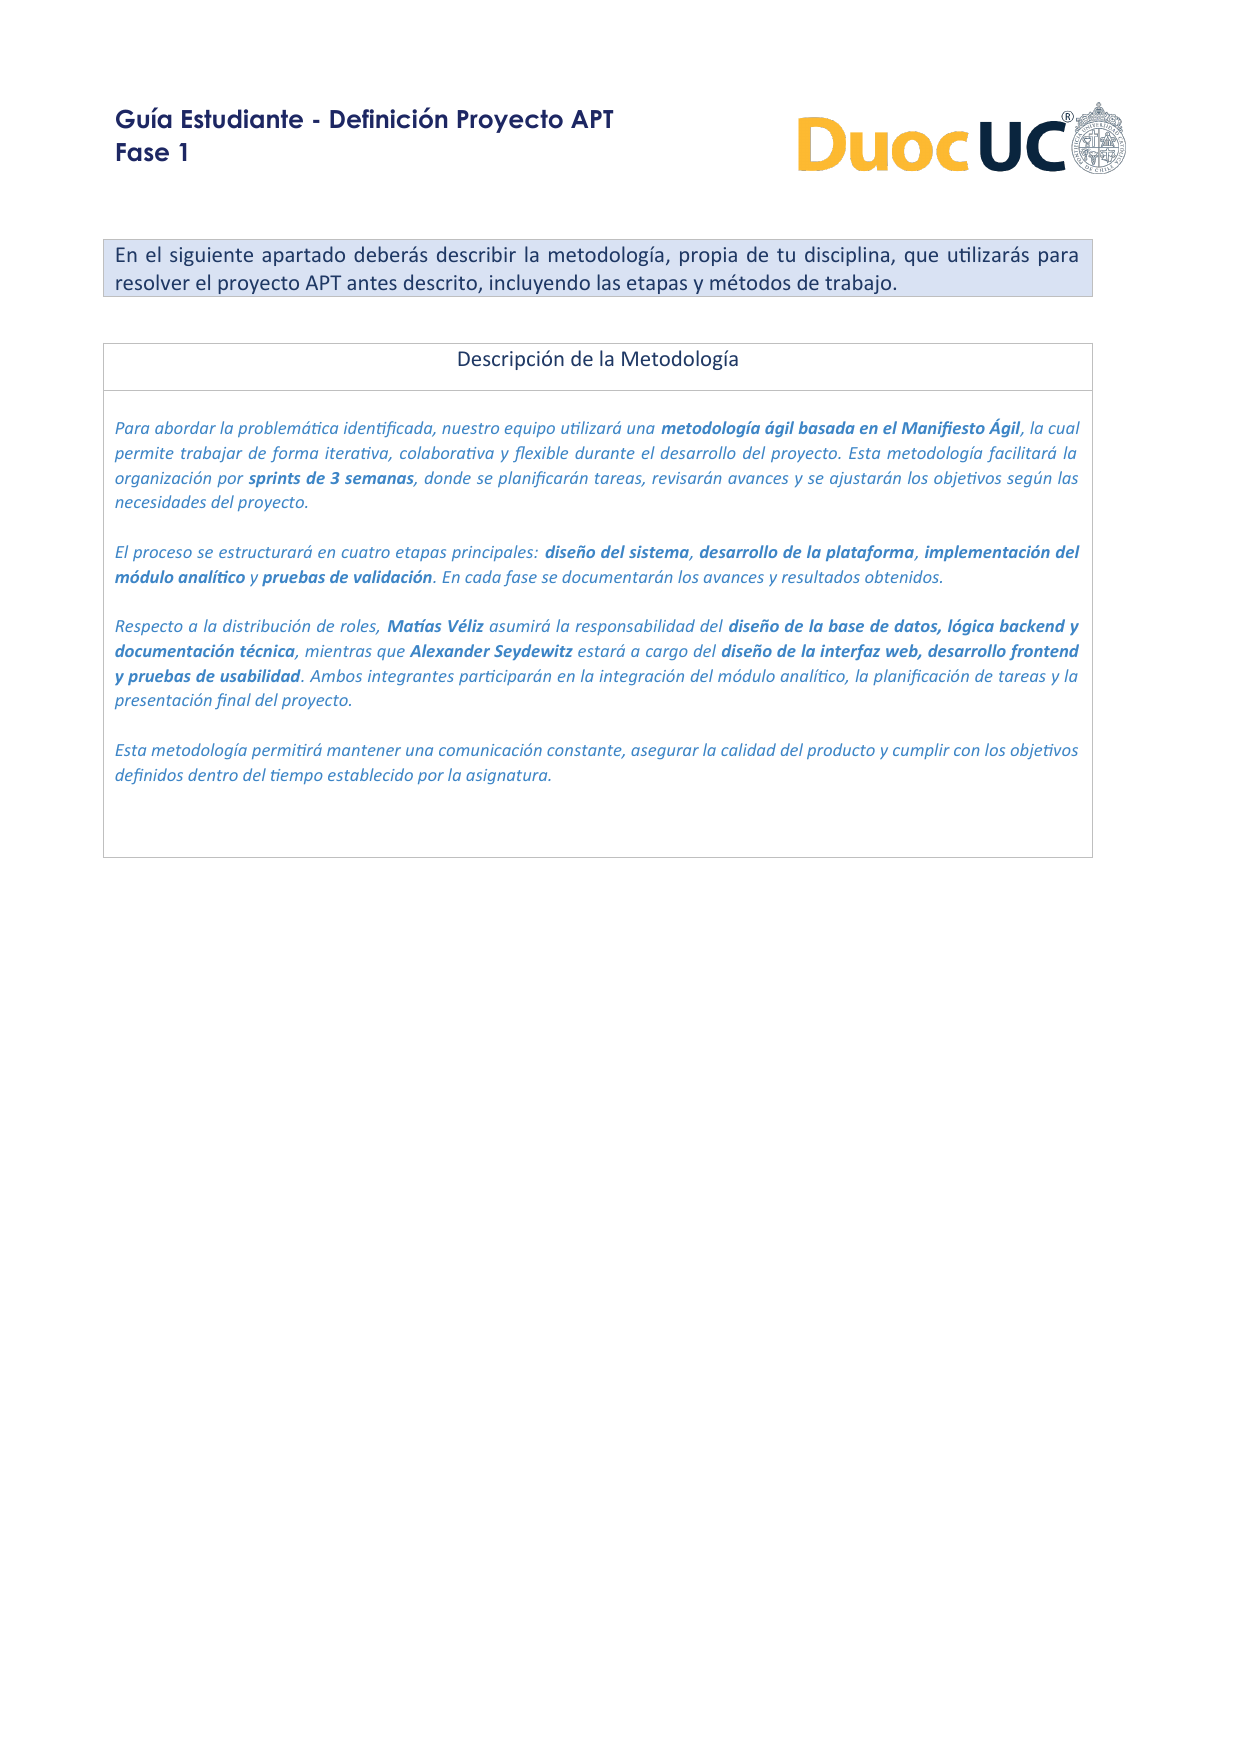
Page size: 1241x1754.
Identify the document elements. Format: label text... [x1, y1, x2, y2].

table_header Descripción de la Metodología [104, 344, 1092, 390]
table_cell En el siguiente apartado deberás describir la metodología, propia de tu disciplina, que utilizarás para resolver el proyecto APT antes descrito, incluyendo las etapas y métodos de trabajo. [104, 240, 1092, 296]
table_cell Para abordar la problemática identificada, nuestro equipo utilizará una metodología ágil basada en el Manifiesto Ágil, la cual permite trabajar de forma iterativa, colaborativa y flexible durante el desarrollo del proyecto. Esta metodología facilitará la organización por sprints de 3 semanas, donde se planificarán tareas, revisarán avances y se ajustarán los objetivos según las necesidades del proyecto. El proceso se estructurará en cuatro etapas principales: diseño del sistema, desarrollo de la plataforma, implementación del módulo analítico y pruebas de validación. En cada fase se documentarán los avances y resultados obtenidos. Respecto a la distribución de roles, Matías Véliz asumirá la responsabilidad del diseño de la base de datos, lógica backend y documentación técnica, mientras que Alexander Seydewitz estará a cargo del diseño de la interfaz web, desarrollo frontend y pruebas de usabilidad. Ambos integrantes participarán en la integración del módulo analítico, la planificación de tareas y la presentación final del proyecto. Esta metodología permitirá mantener una comunicación constante, asegurar la calidad del producto y cumplir con los objetivos definidos dentro del tiempo establecido por la asignatura. [104, 391, 1092, 857]
picture [798, 102, 1126, 174]
